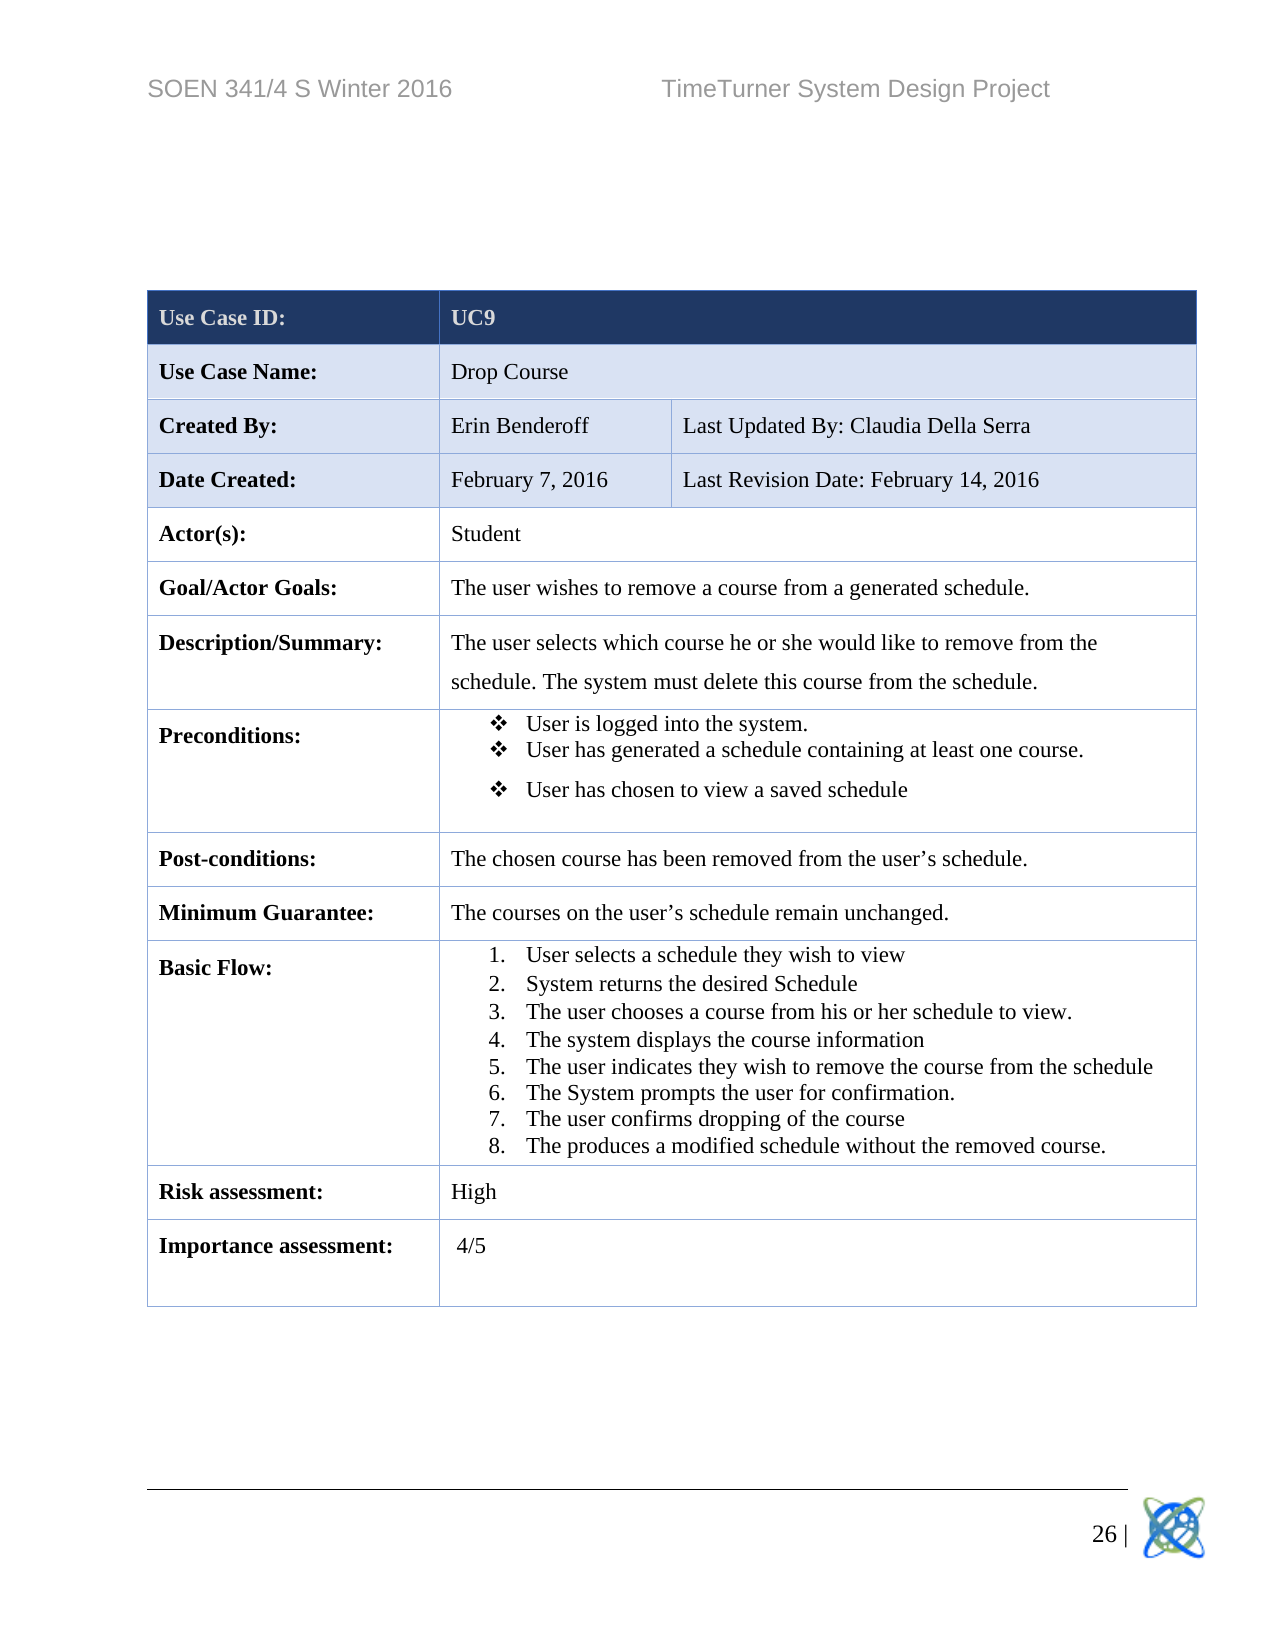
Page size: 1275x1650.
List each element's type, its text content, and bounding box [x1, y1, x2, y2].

table_cell Drop Course [440, 345, 1196, 398]
table_cell High [440, 1166, 1196, 1219]
table_cell Minimum Guarantee: [148, 887, 439, 940]
table_cell User is logged into the system. User has generated a schedule containing at least one course. User has chosen to view a saved schedule [440, 710, 1196, 832]
table_cell The chosen course has been removed from the user’s schedule. [440, 833, 1196, 886]
table_cell 4/5 [440, 1220, 1196, 1306]
table_cell The user selects which course he or she would like to remove from the schedule. The system must delete this course from the schedule. [440, 616, 1196, 709]
table_cell Preconditions: [148, 710, 439, 832]
table_cell Last Updated By: Claudia Della Serra [672, 400, 1196, 453]
table_cell User selects a schedule they wish to view System returns the desired Schedule The user chooses a course from his or her schedule to view. The system displays the course information The user indicates they wish to remove the course from the schedule The System prompts the user for confirmation. The user confirms dropping of the course The produces a modified schedule without the removed course. [440, 941, 1196, 1165]
table_cell Risk assessment: [148, 1166, 439, 1219]
table_cell Post-conditions: [148, 833, 439, 886]
table_cell Basic Flow: [148, 941, 439, 1165]
table_cell Use Case Name: [148, 345, 439, 398]
table_cell Goal/Actor Goals: [148, 562, 439, 615]
table_cell Created By: [148, 400, 439, 453]
table_cell February 7, 2016 [440, 454, 671, 507]
table_cell Last Revision Date: February 14, 2016 [672, 454, 1196, 507]
table_cell Importance assessment: [148, 1220, 439, 1306]
table_cell The user wishes to remove a course from a generated schedule. [440, 562, 1196, 615]
table_cell Actor(s): [148, 508, 439, 561]
table_cell The courses on the user’s schedule remain unchanged. [440, 887, 1196, 940]
table_cell Date Created: [148, 454, 439, 507]
table_header UC9 [440, 291, 1196, 344]
table_cell Student [440, 508, 1196, 561]
table_cell Description/Summary: [148, 616, 439, 709]
picture [1123, 1490, 1224, 1566]
table_header Use Case ID: [148, 291, 439, 344]
table_cell Erin Benderoff [440, 400, 671, 453]
